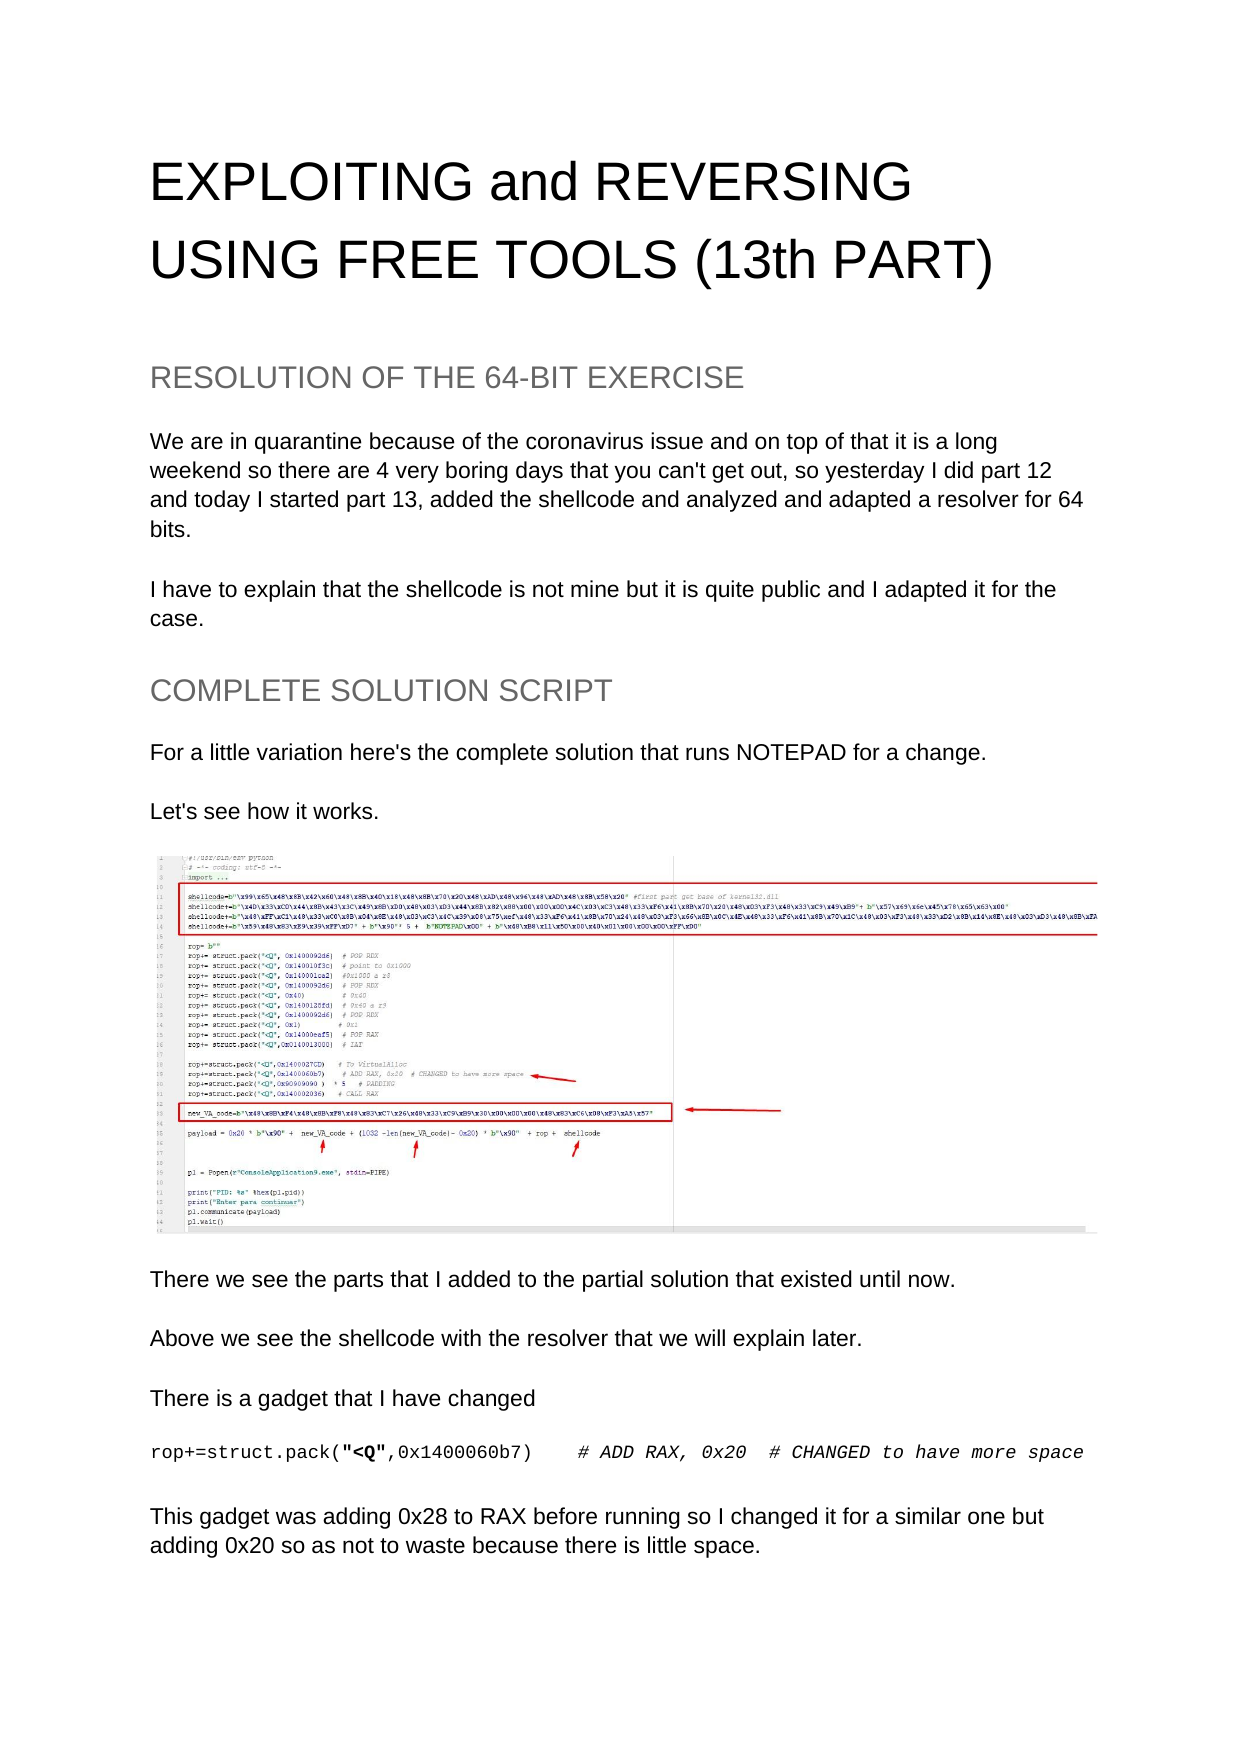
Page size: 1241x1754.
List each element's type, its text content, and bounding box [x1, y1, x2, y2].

text For a little variation here's the complete solution that runs NOTEPAD for a change. [149, 739, 1089, 765]
text This gadget was adding 0x28 to RAX before running so I changed it for a similar one but adding 0x20 so as not to waste because there is little space. [149, 1503, 1089, 1559]
text I have to explain that the shellcode is not mine but it is quite public and I adapted it for the case. [149, 576, 1089, 631]
picture [156, 856, 1098, 1234]
text We are in quarantine because of the coronavirus issue and on top of that it is a long weekend so there are 4 very boring days that you can't get out, so yesterday I did part 12 and today I started part 13, added the shellcode and analyzed and adapted a resolver for 64 bits. [149, 428, 1089, 542]
text COMPLETE SOLUTION SCRIPT [149, 672, 1103, 708]
text Let's see how it works. [149, 798, 1089, 824]
text There is a gadget that I have changed [149, 1385, 1089, 1411]
text There we see the parts that I added to the partial solution that existed until now. [149, 1266, 1089, 1292]
text USING FREE TOOLS (13th PART) [149, 228, 1103, 290]
text rop+=struct.pack("<Q",0x1400060b7) # ADD RAX, 0x20 # CHANGED to have more space [150, 1443, 1103, 1464]
text Above we see the shellcode with the resolver that we will explain later. [149, 1325, 1089, 1352]
text EXPLOITING and REVERSING [149, 150, 1103, 212]
text RESOLUTION OF THE 64-BIT EXERCISE [149, 359, 1103, 395]
